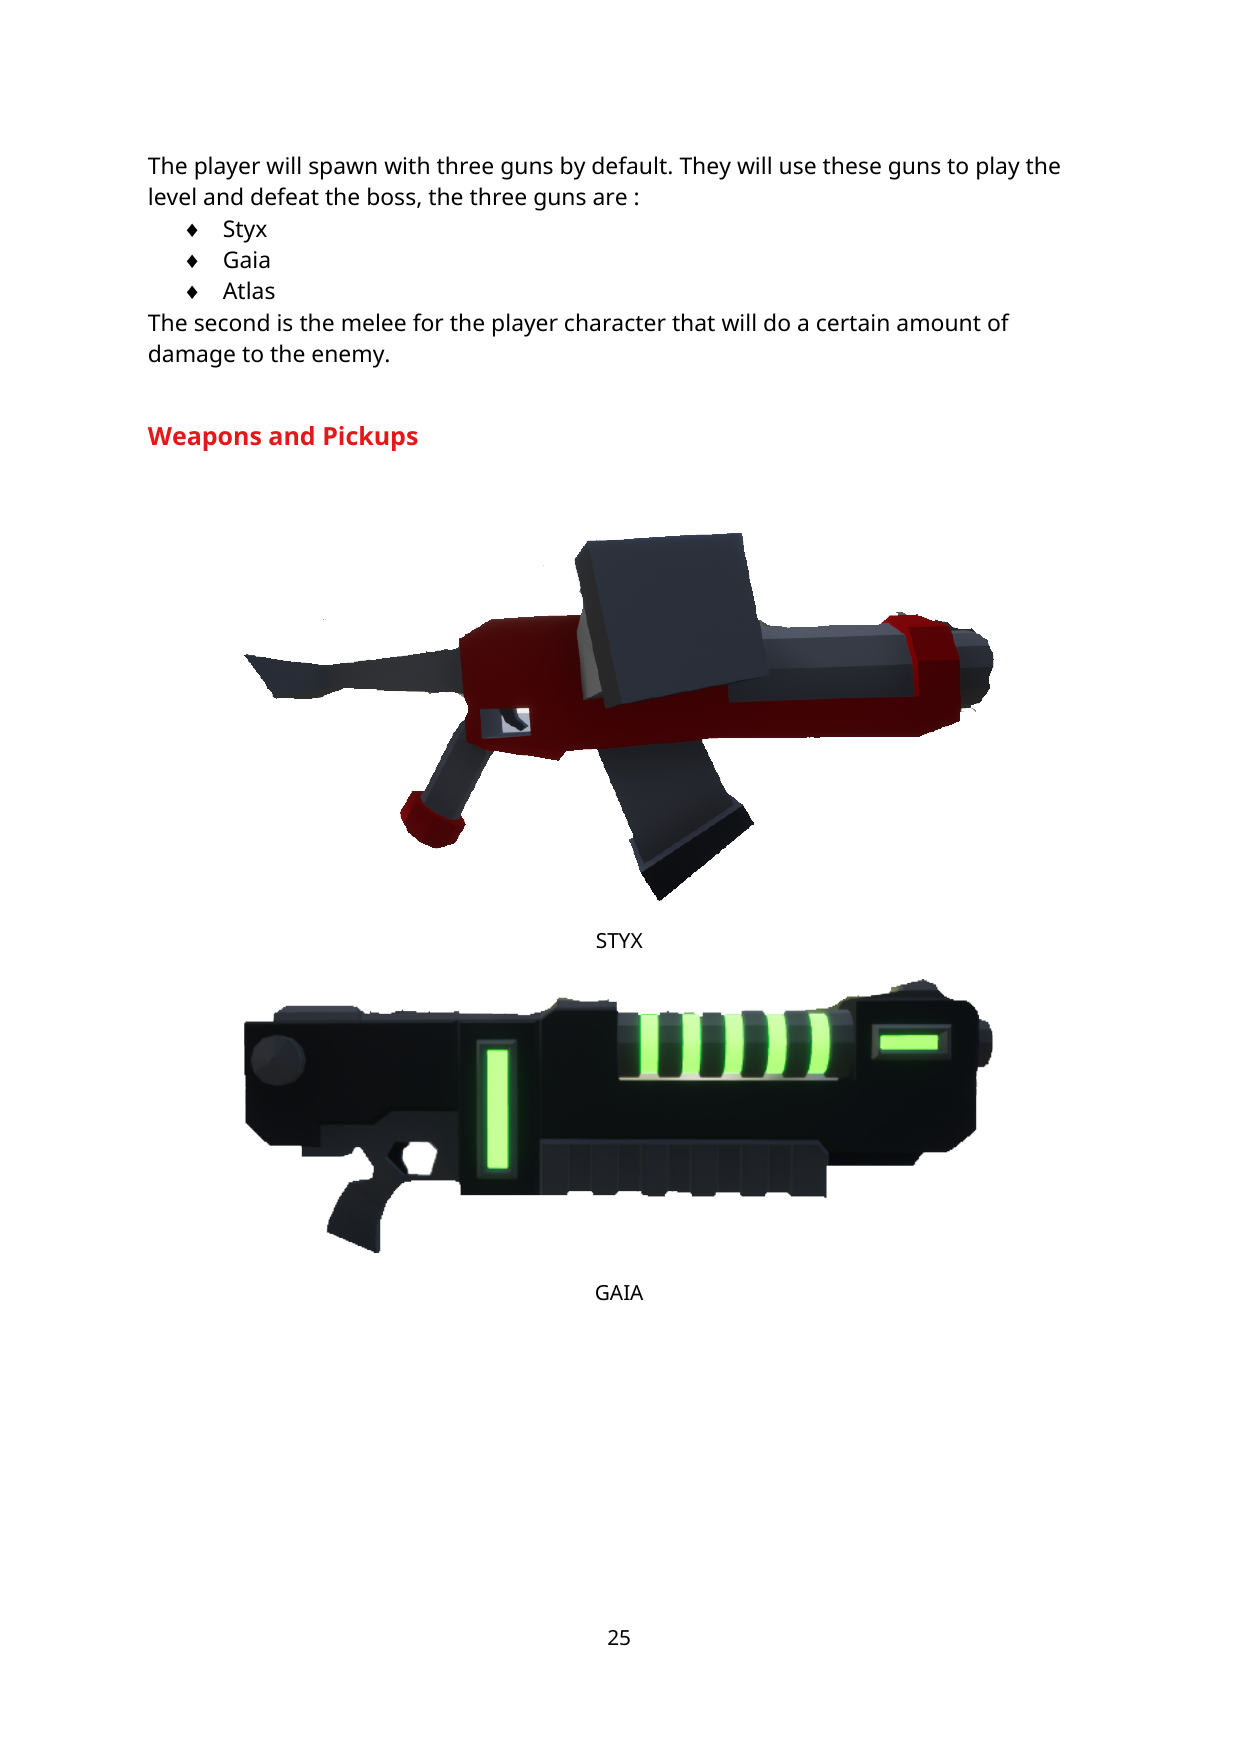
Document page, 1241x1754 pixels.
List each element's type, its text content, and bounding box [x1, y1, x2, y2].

subtitle Weapons and Pickups [148, 419, 1090, 453]
text The player will spawn with three guns by default. They will use these guns to play the level and defeat the boss, the three guns are : [148, 150, 1090, 212]
list Gaia [185, 244, 1090, 275]
list Atlas [185, 275, 1090, 307]
text STYX [148, 926, 1090, 954]
text GAIA [148, 1278, 1090, 1306]
text The second is the melee for the player character that will do a certain amount of damage to the enemy. [148, 307, 1090, 369]
list Styx [185, 212, 1090, 244]
